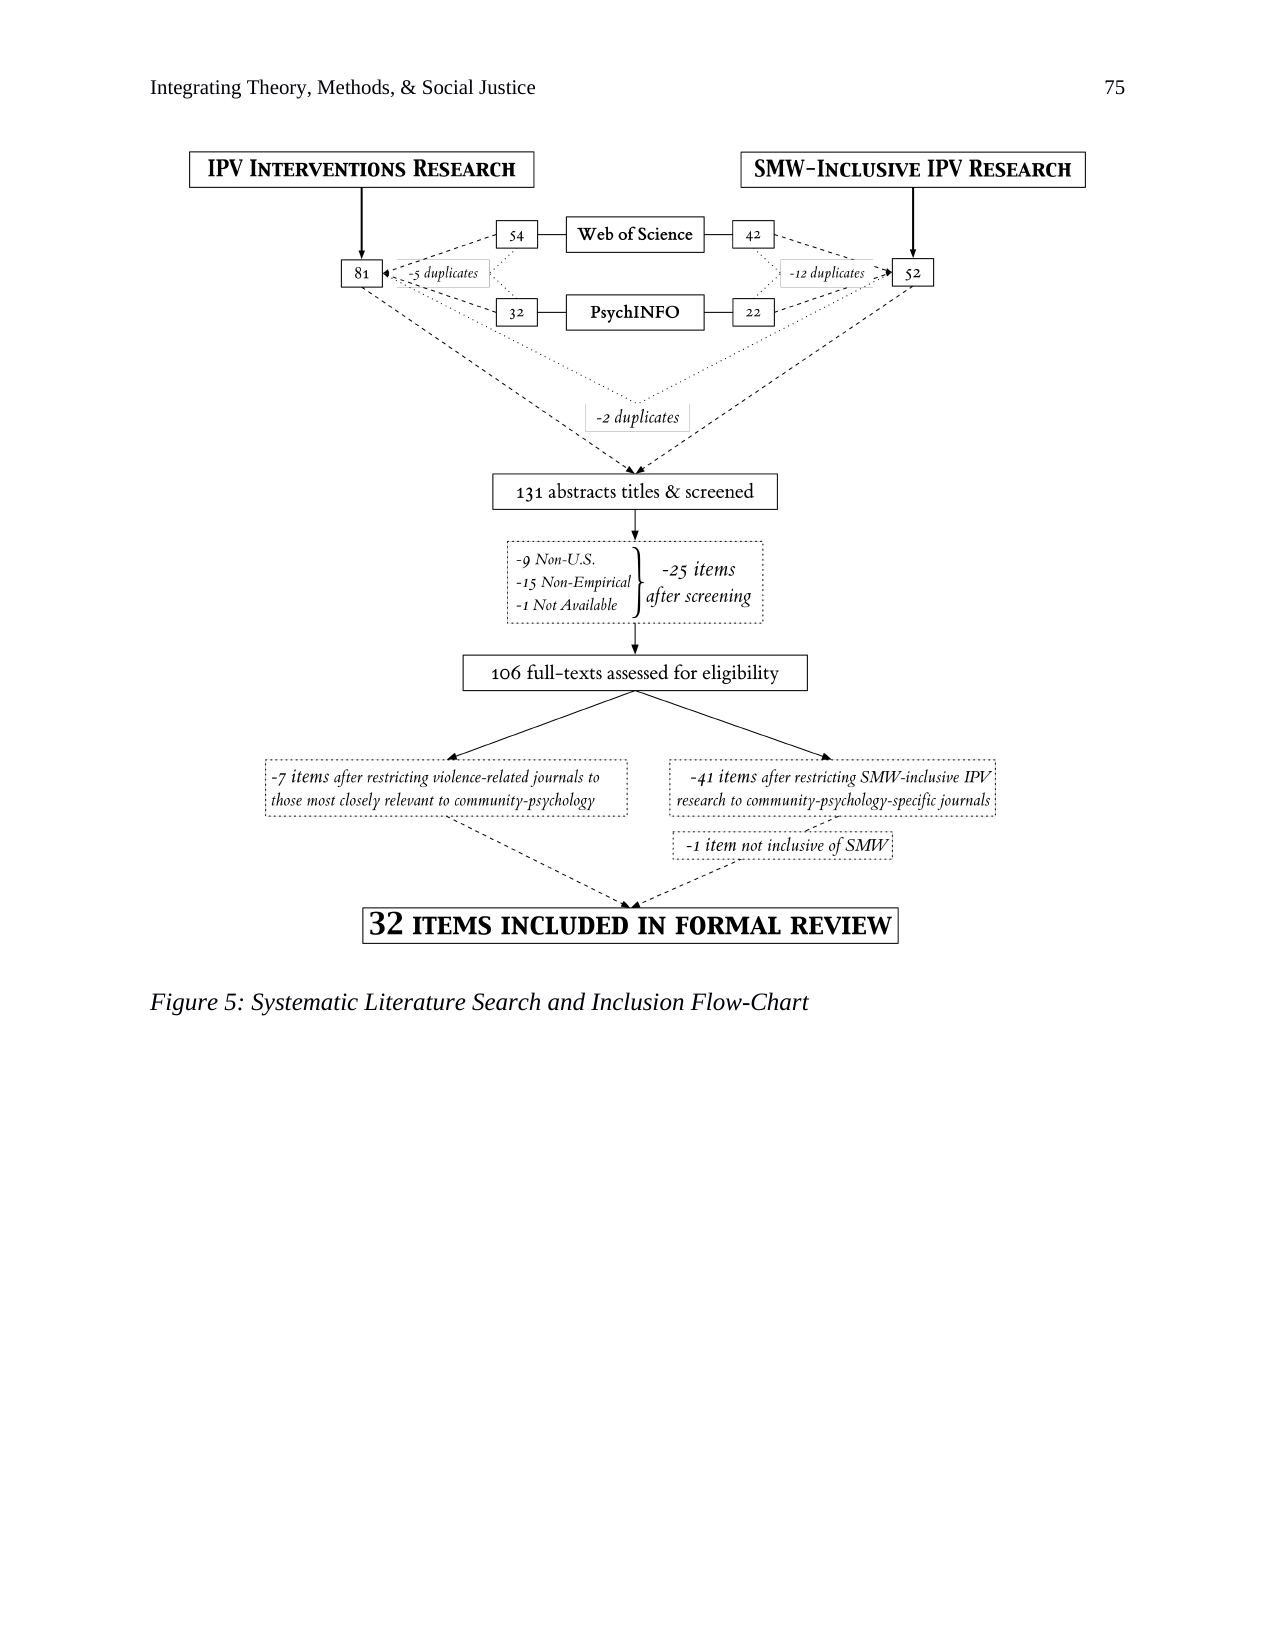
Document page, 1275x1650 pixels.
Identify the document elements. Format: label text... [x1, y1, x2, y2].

text Figure 5: Systematic Literature Search and Inclusion Flow-Chart [150, 987, 1125, 1016]
picture [187, 150, 1088, 946]
